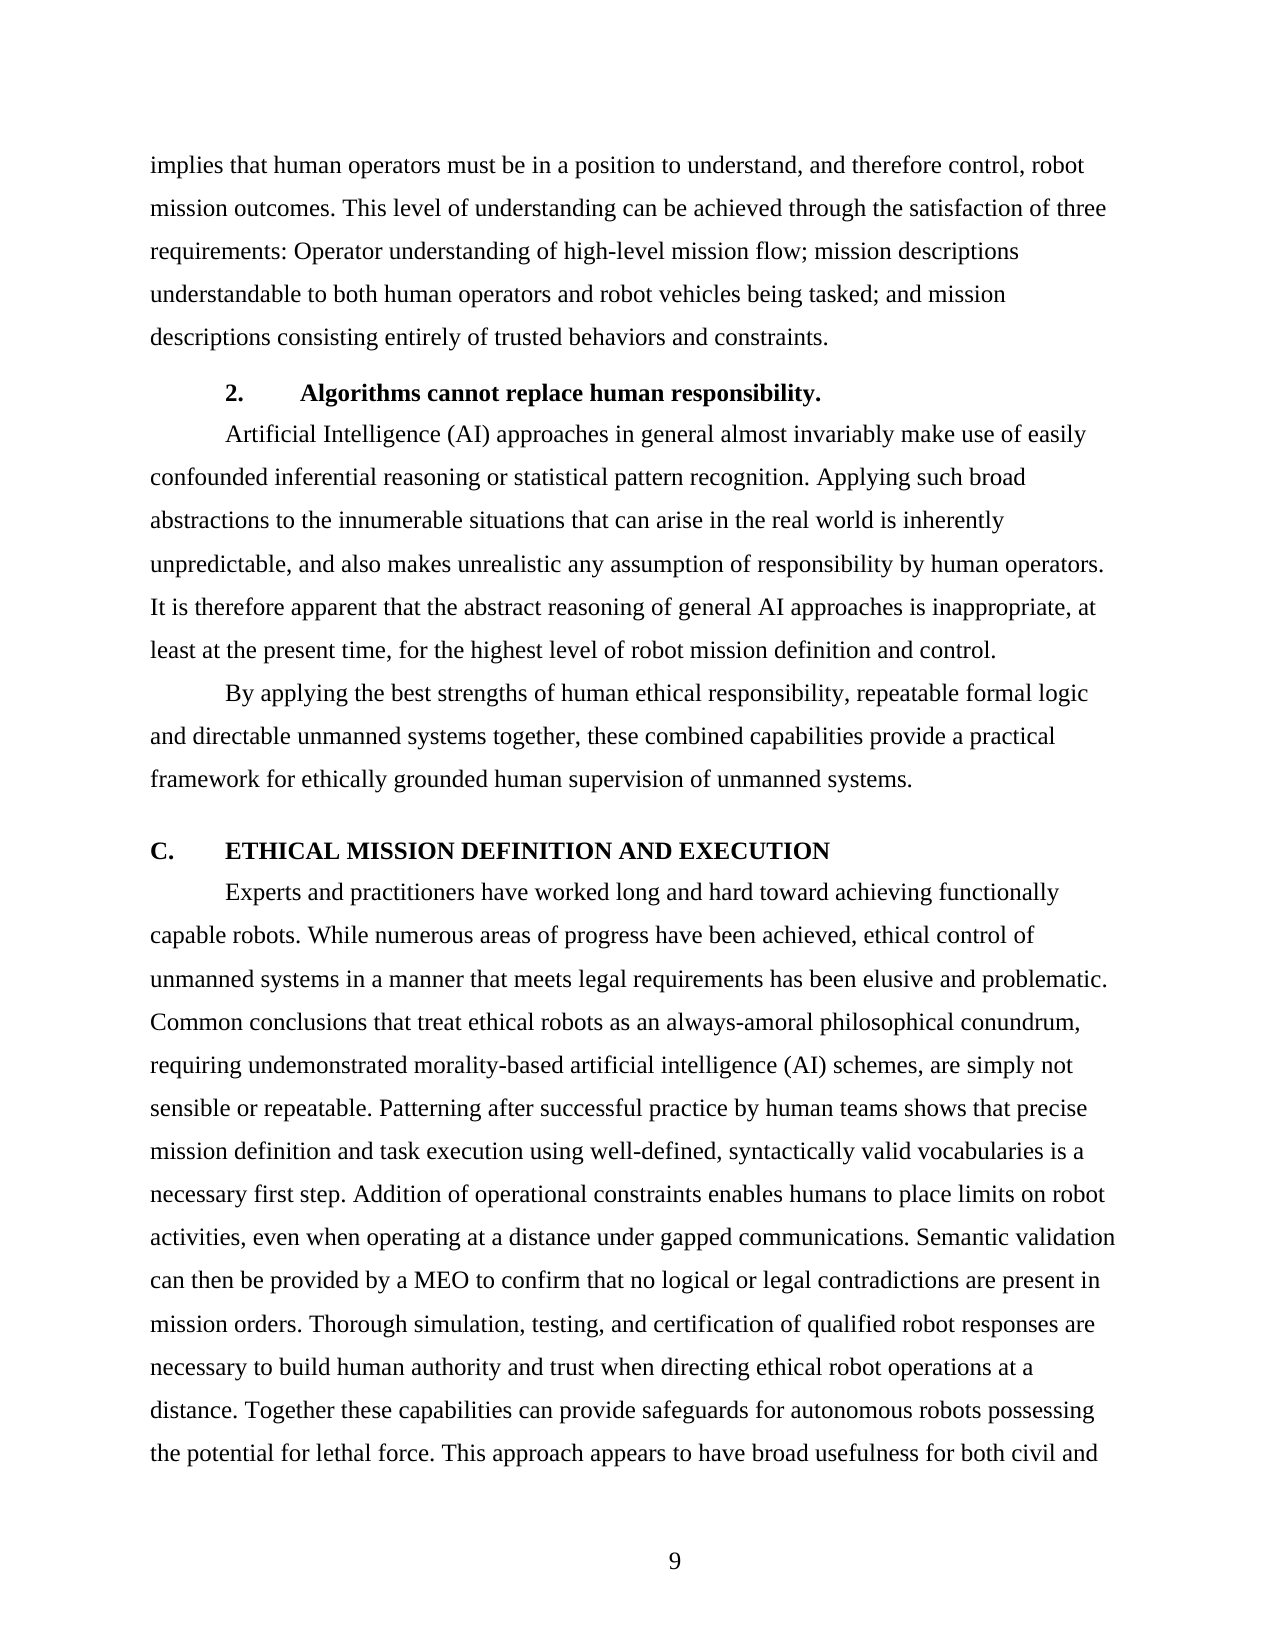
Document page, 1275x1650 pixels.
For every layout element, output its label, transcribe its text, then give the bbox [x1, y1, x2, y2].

subtitle ETHICAL MISSION DEFINITION AND EXECUTION [150, 836, 1125, 865]
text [150, 877, 1125, 1467]
text Artificial Intelligence (AI) approaches in general almost invariably make use of easily confounded inferential reasoning or statistical pattern recognition. Applying such broad abstractions to the innumerable situations that can arise in the real world is inherently unpredictable, and also makes unrealistic any assumption of responsibility by human operators. It is therefore apparent that the abstract reasoning of general AI approaches is inappropriate, at least at the present time, for the highest level of robot mission definition and control. [150, 419, 1125, 664]
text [150, 150, 1125, 351]
subtitle Algorithms cannot replace human responsibility. [150, 378, 1125, 407]
text By applying the best strengths of human ethical responsibility, repeatable formal logic and directable unmanned systems together, these combined capabilities provide a practical framework for ethically grounded human supervision of unmanned systems. [150, 678, 1125, 793]
